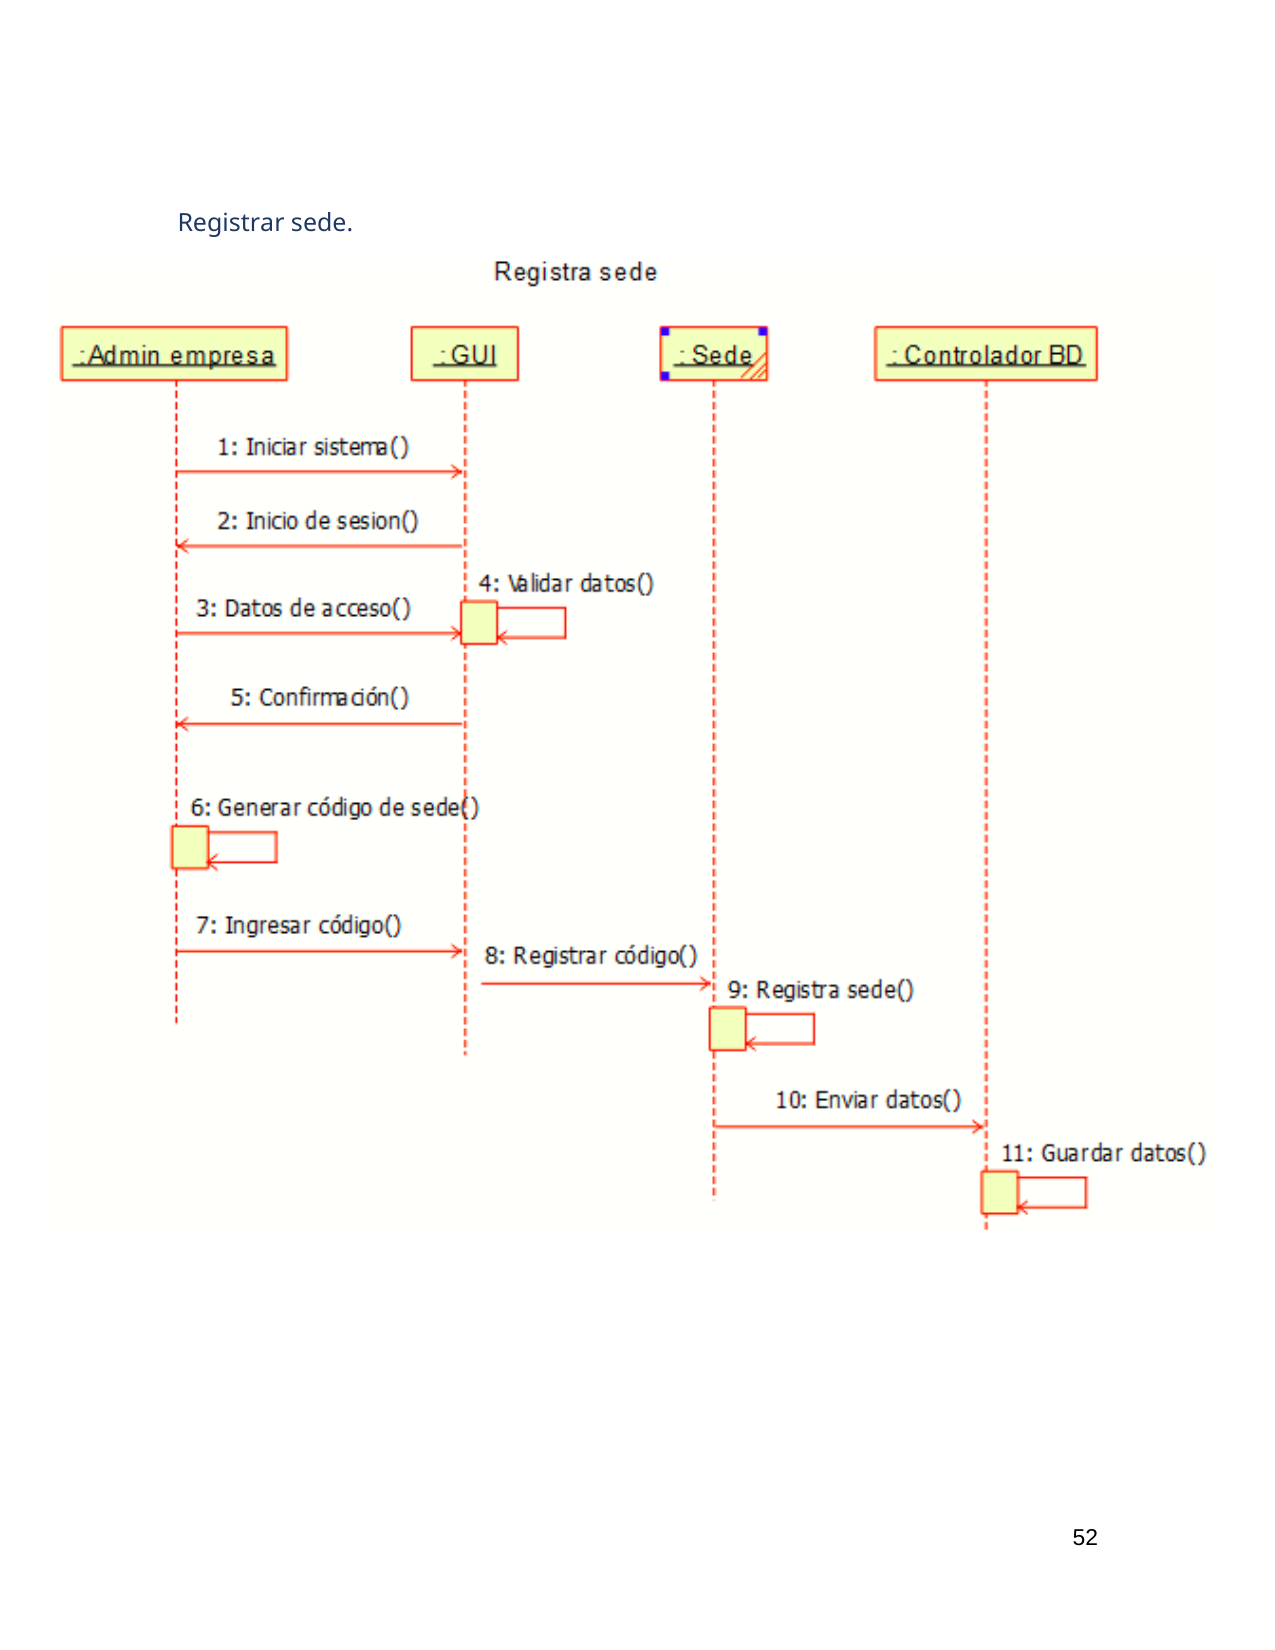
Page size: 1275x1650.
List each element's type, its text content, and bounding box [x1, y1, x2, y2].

picture [43, 260, 1216, 1232]
subtitle Registrar sede. [177, 204, 1098, 238]
